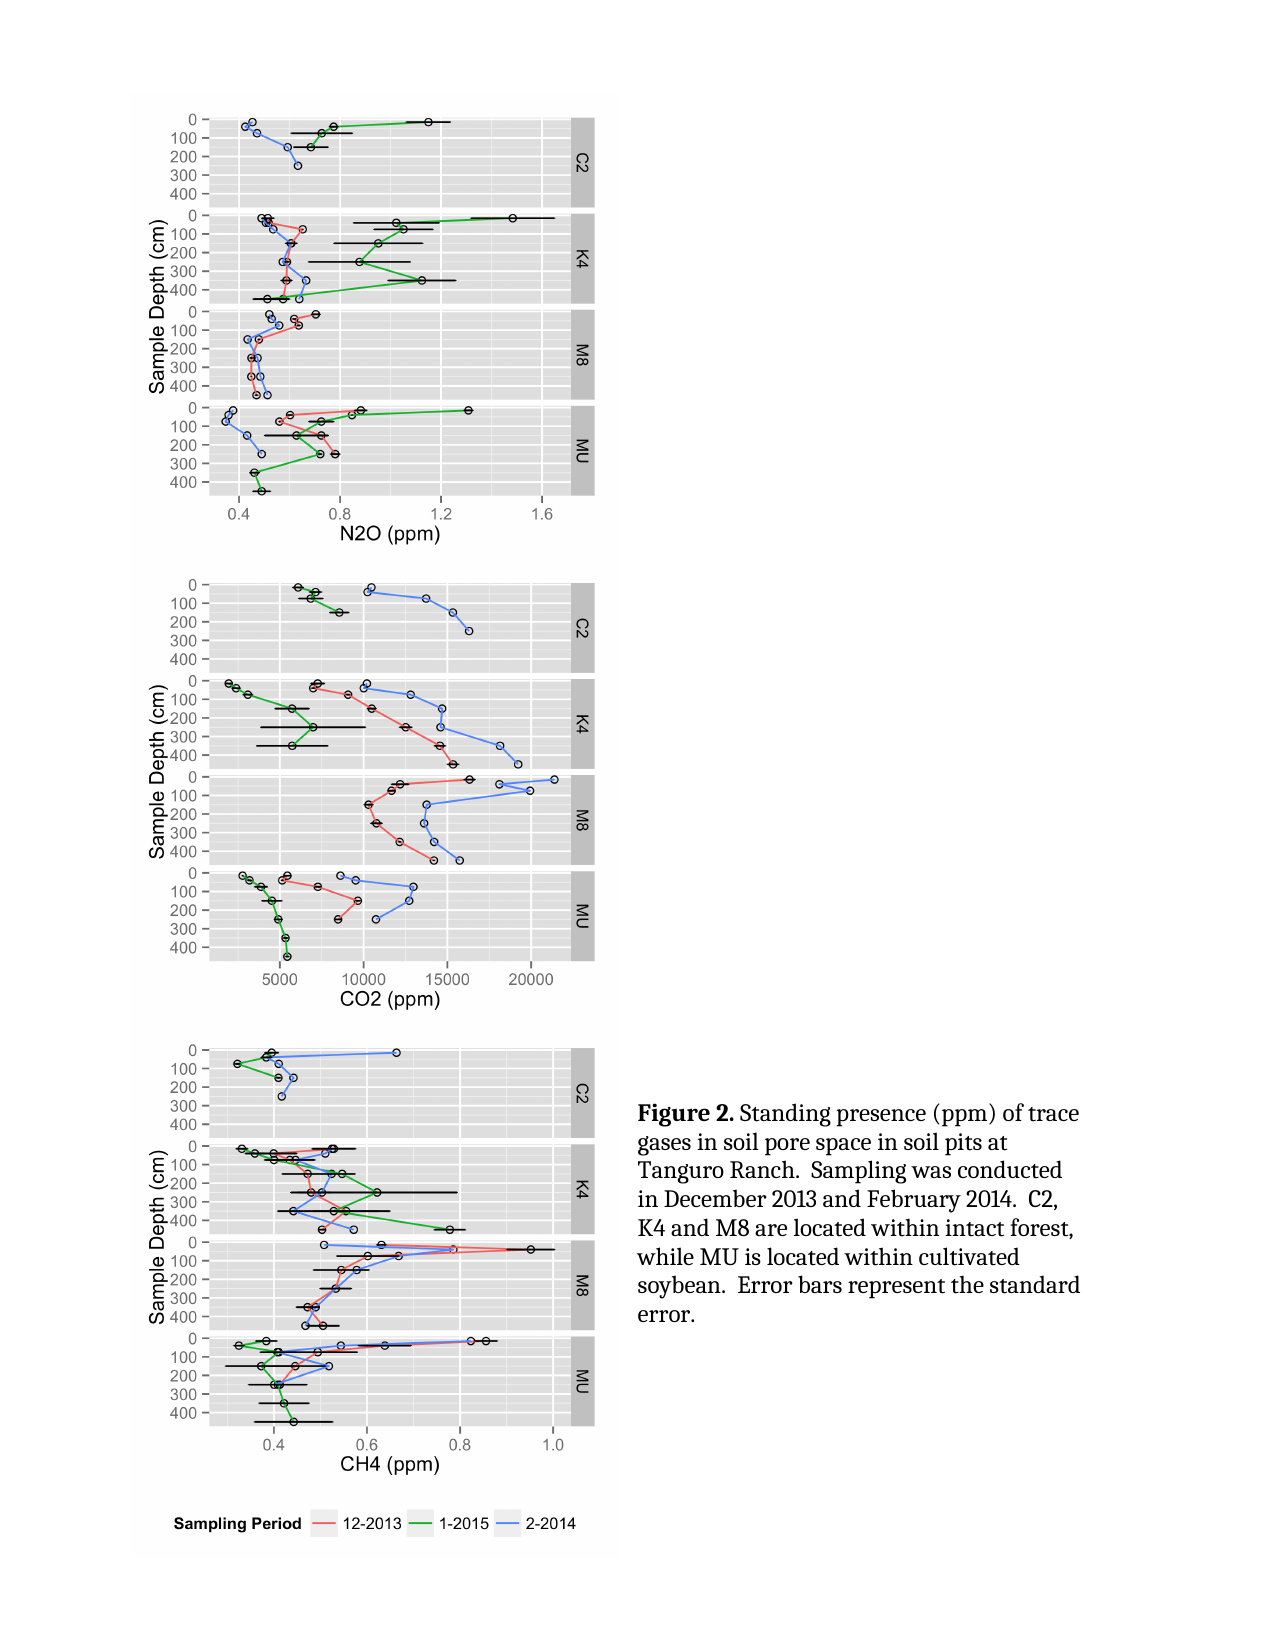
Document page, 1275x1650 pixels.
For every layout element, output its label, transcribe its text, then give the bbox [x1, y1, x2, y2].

text Figure 2. Standing presence (ppm) of trace gases in soil pore space in soil pits at Tanguro Ranch. Sampling was conducted in December 2013 and February 2014. C2, K4 and M8 are located within intact forest, while MU is located within cultivated soybean. Error bars represent the standard error. [619, 1099, 1087, 1329]
picture [131, 93, 619, 1557]
